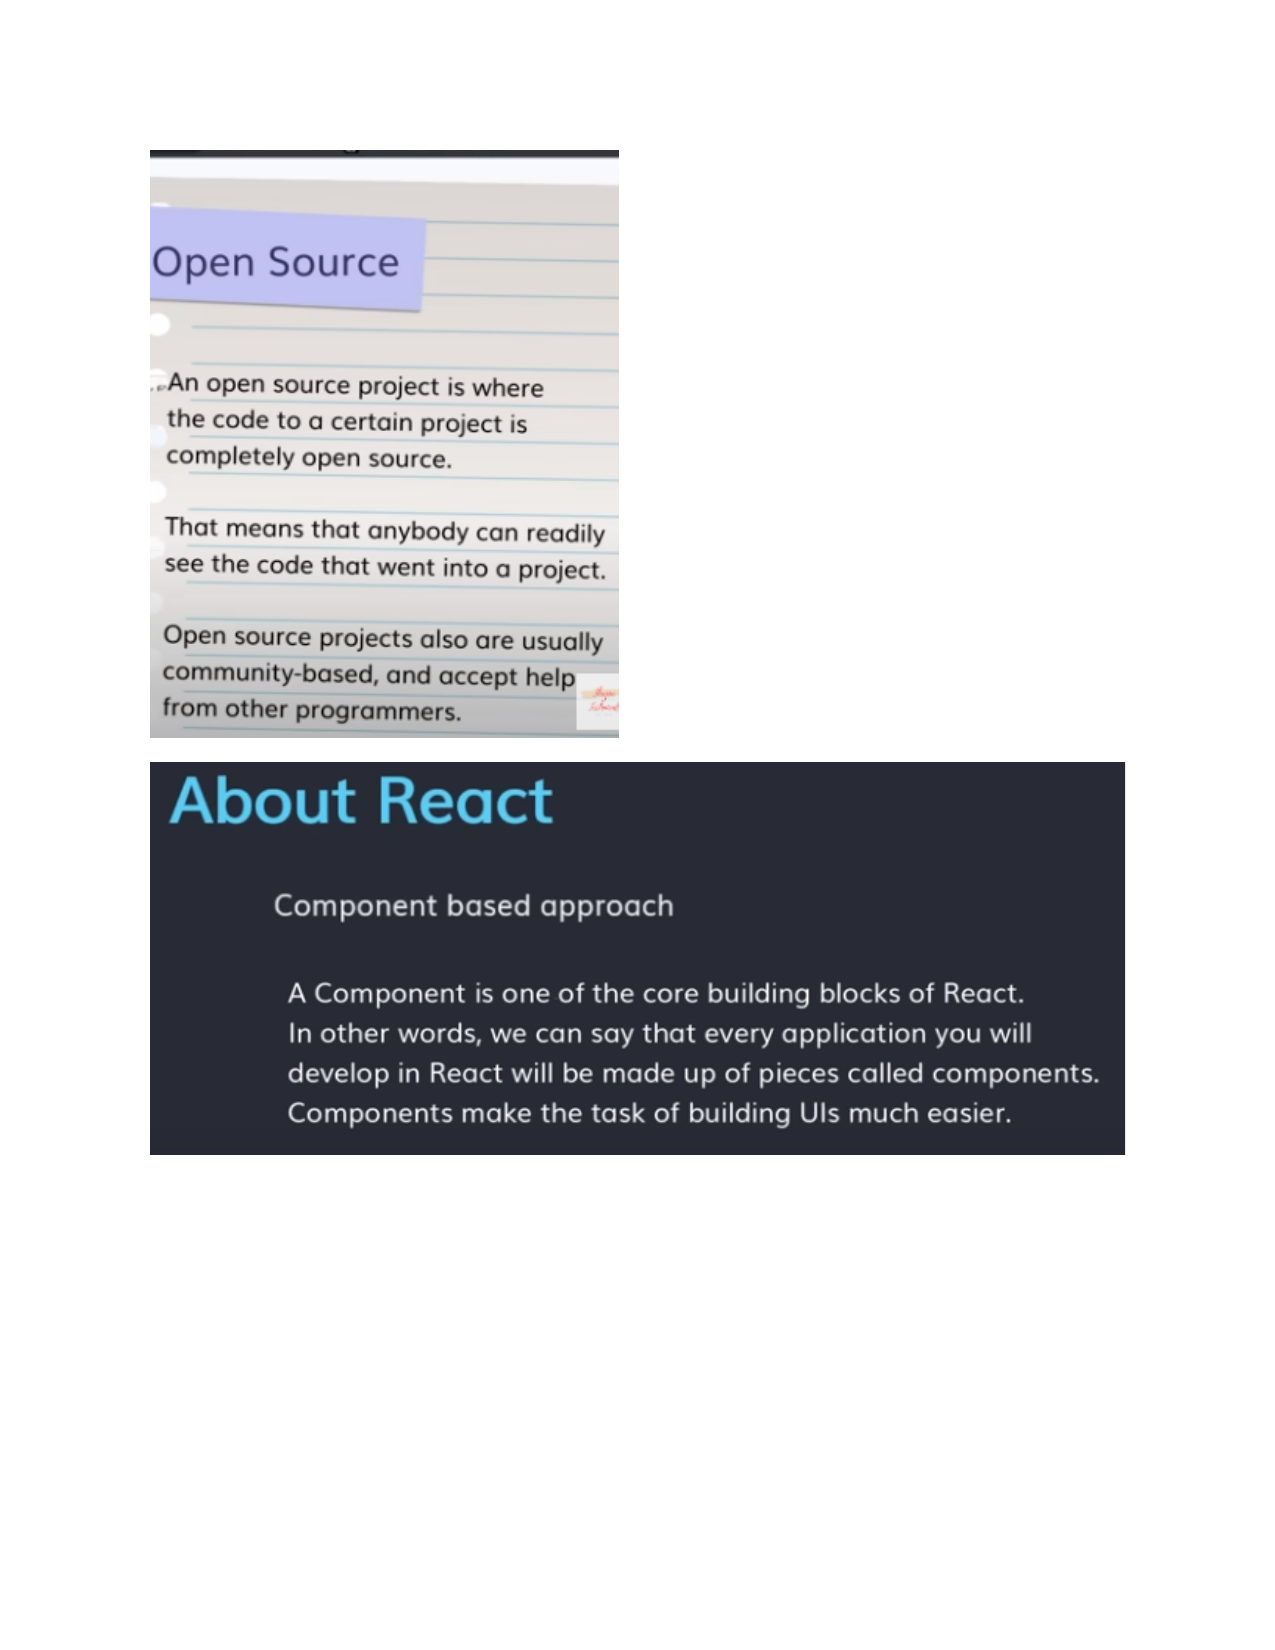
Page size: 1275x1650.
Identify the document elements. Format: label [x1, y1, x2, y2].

picture [150, 150, 619, 738]
picture [150, 762, 1125, 1155]
